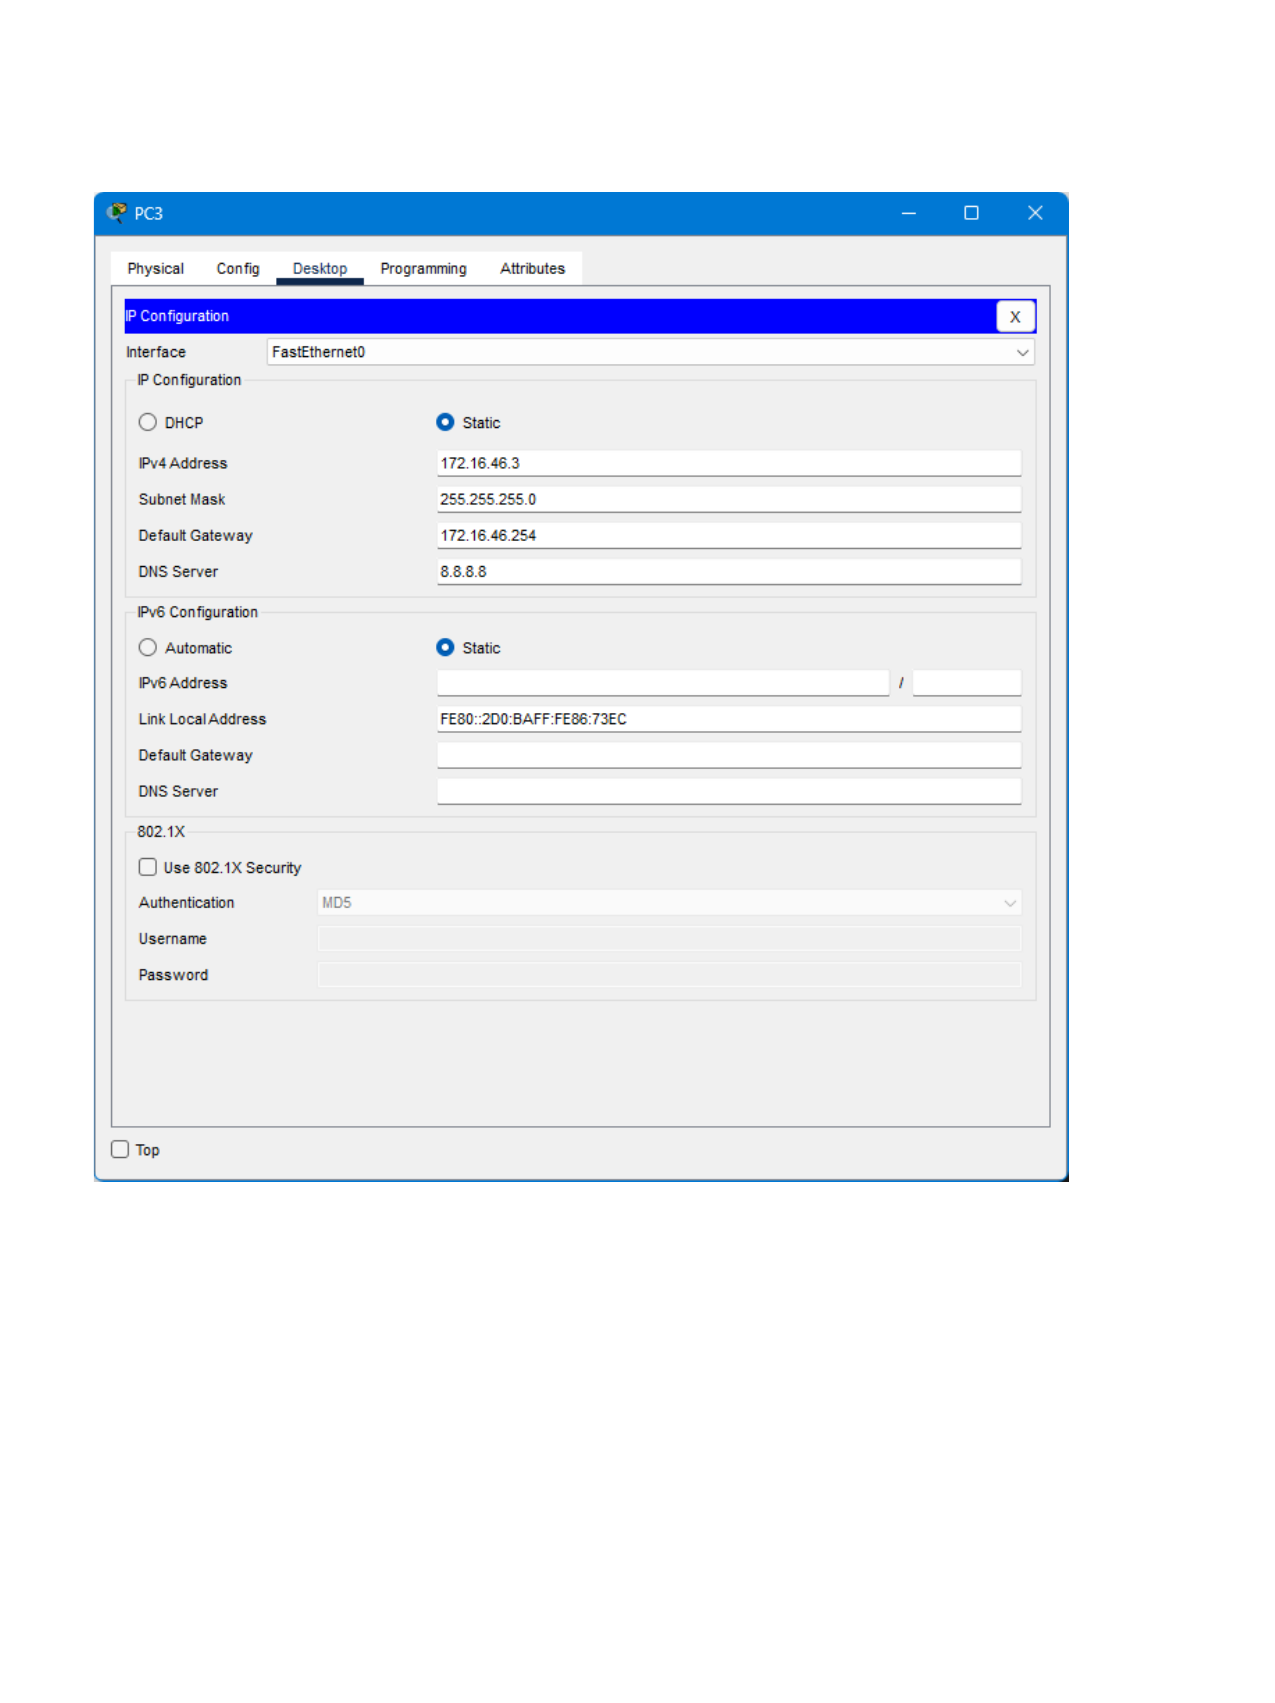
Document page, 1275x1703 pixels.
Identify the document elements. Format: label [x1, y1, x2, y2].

picture [93, 192, 1069, 1182]
